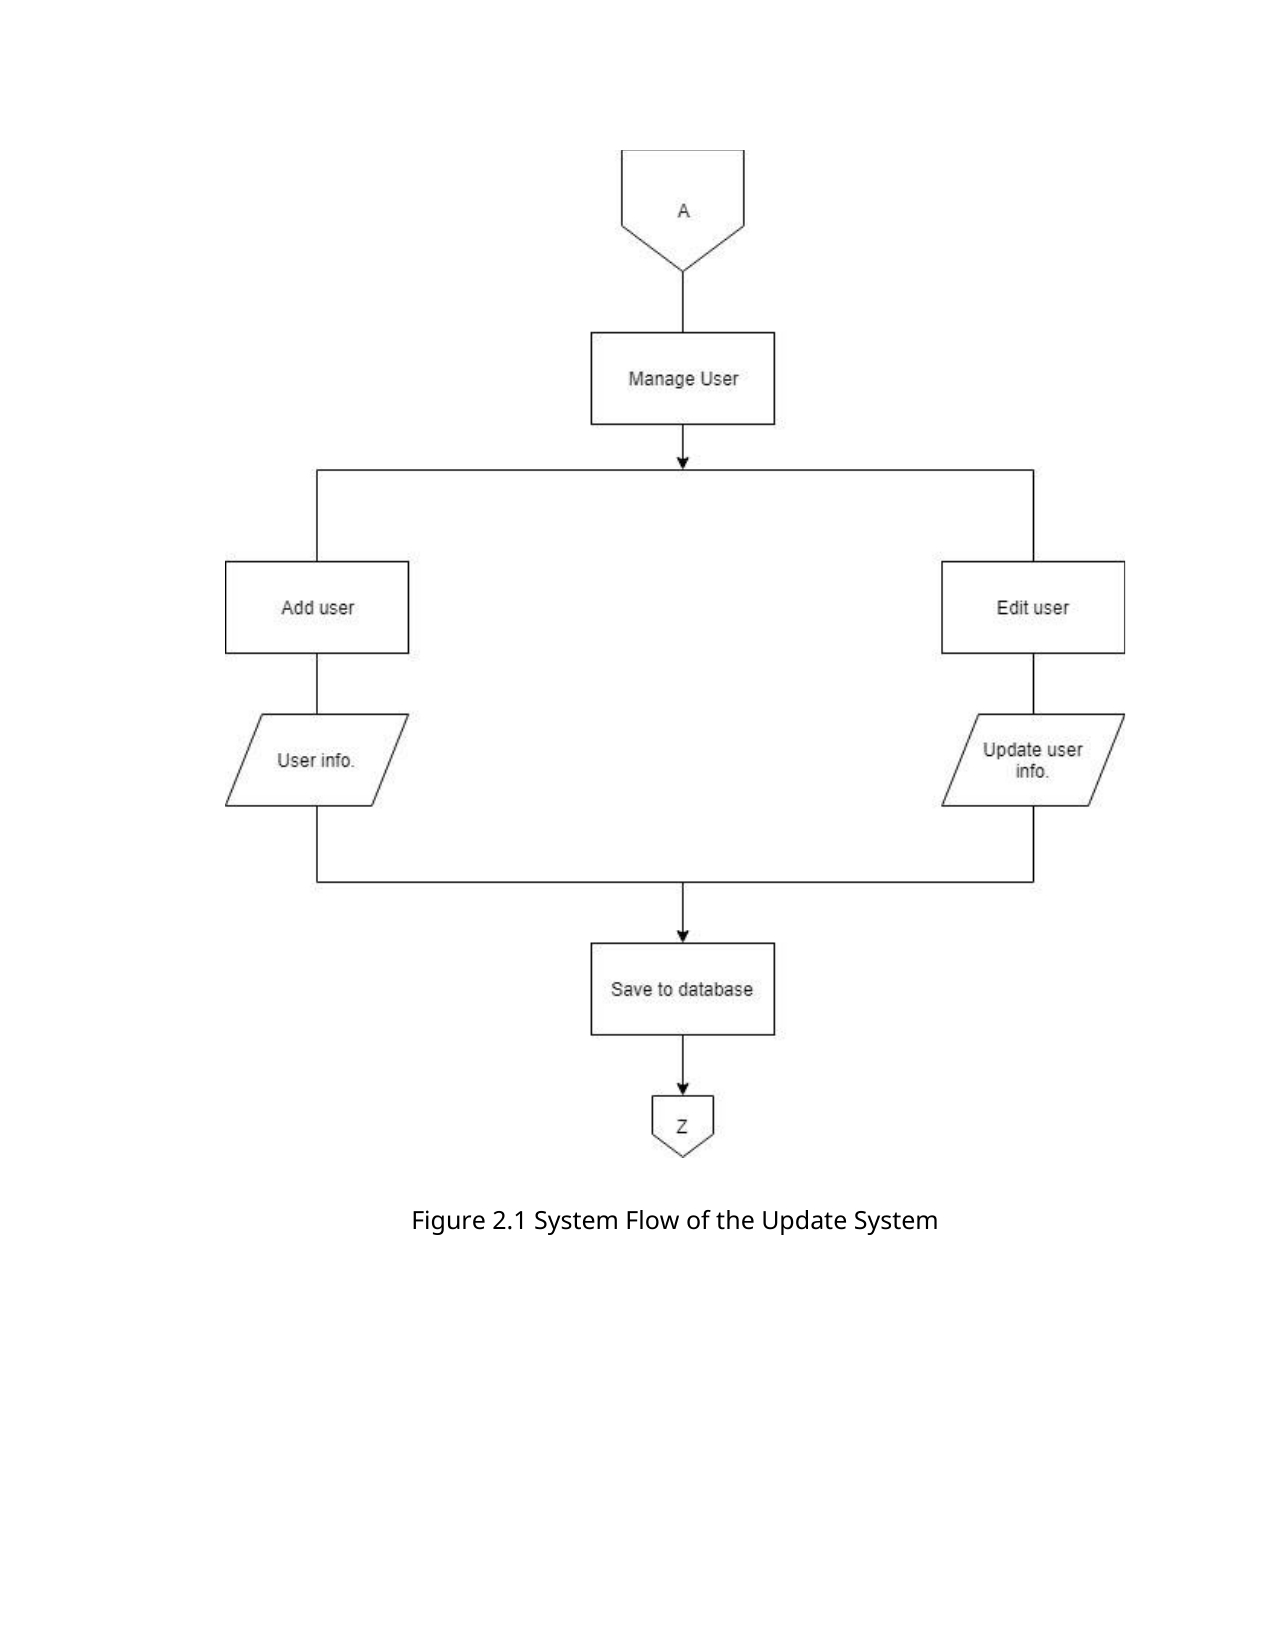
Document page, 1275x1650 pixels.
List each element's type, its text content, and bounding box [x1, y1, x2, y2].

text Figure 2.1 System Flow of the Update System [225, 1203, 1125, 1237]
picture [225, 150, 1125, 1158]
